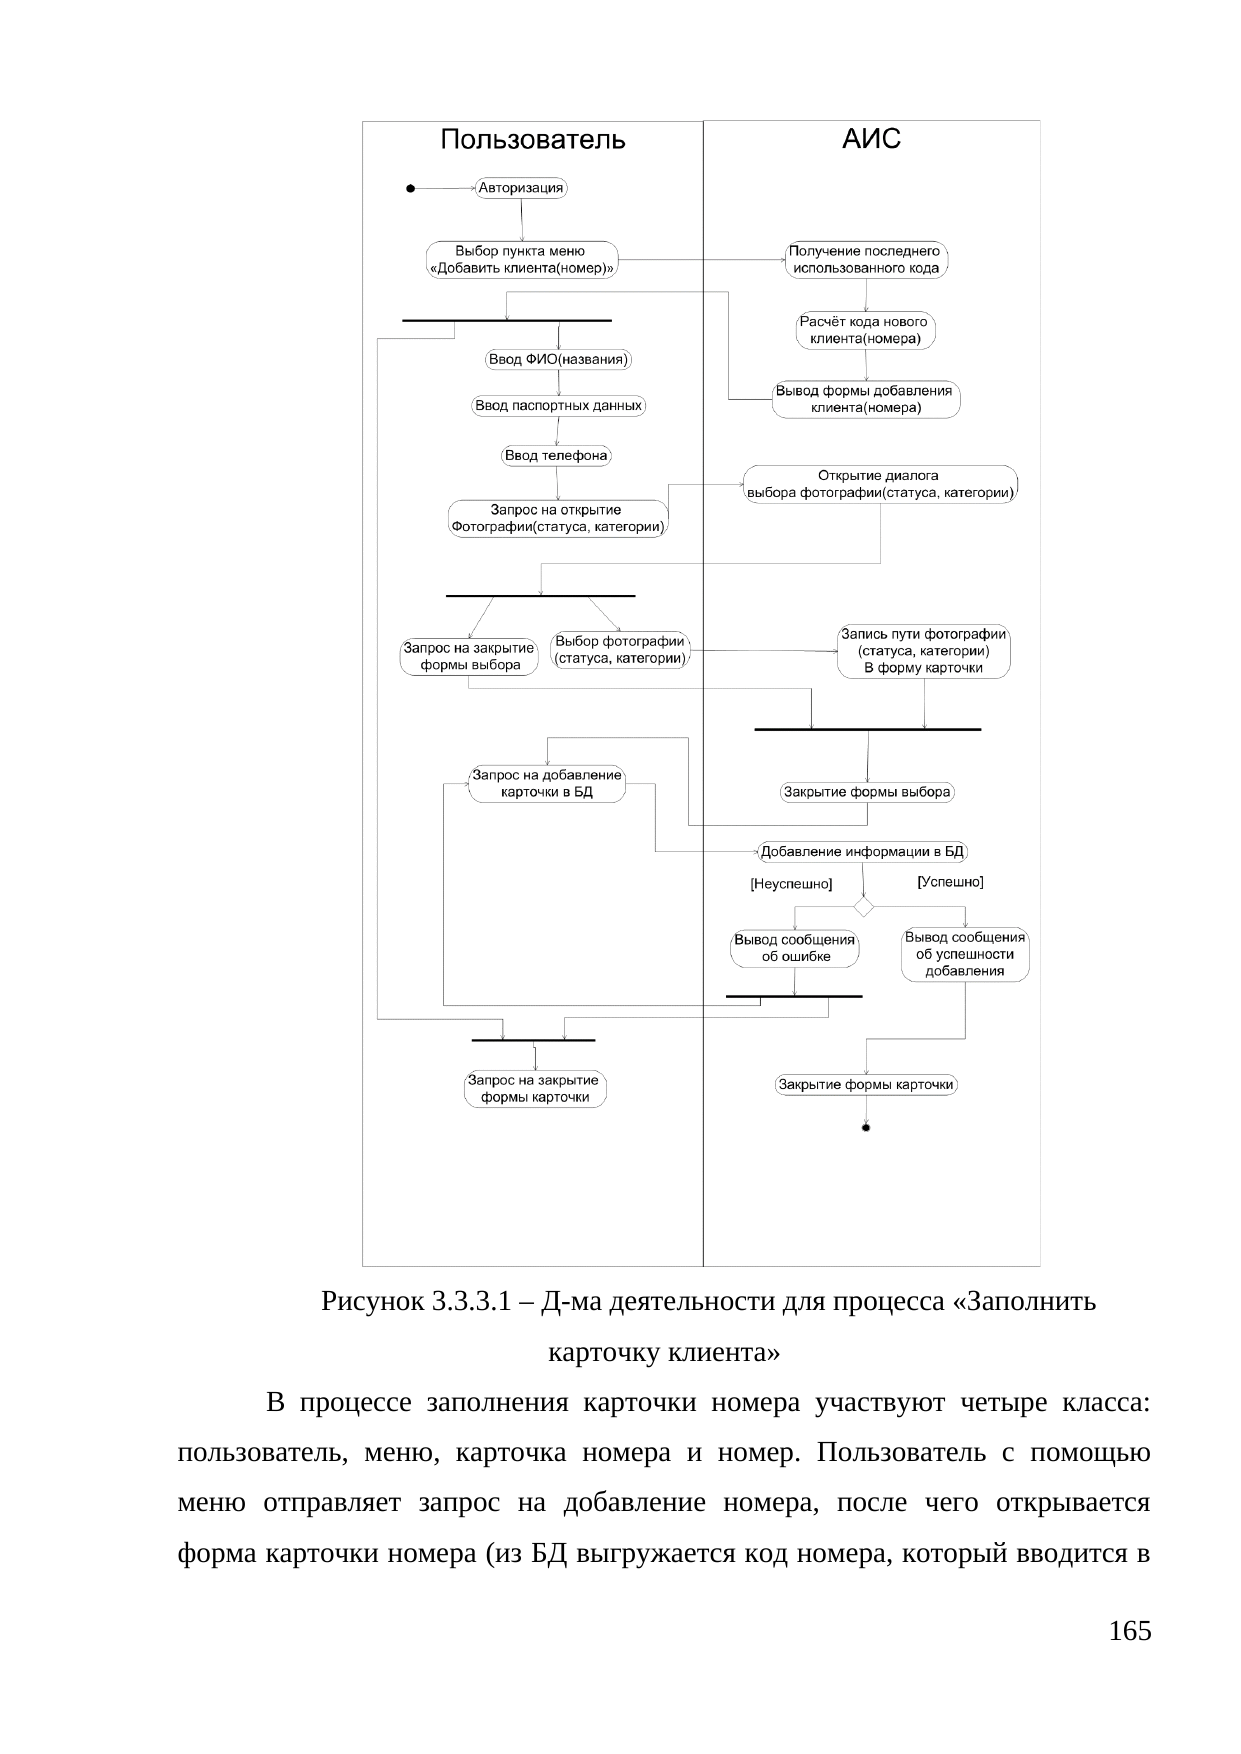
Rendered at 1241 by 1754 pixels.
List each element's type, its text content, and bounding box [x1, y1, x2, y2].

picture [362, 118, 1041, 1267]
text Рисунок 3.3.3.1 – Д-ма деятельности для процесса «Заполнить карточку клиента» [177, 1283, 1152, 1367]
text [177, 1384, 1152, 1568]
